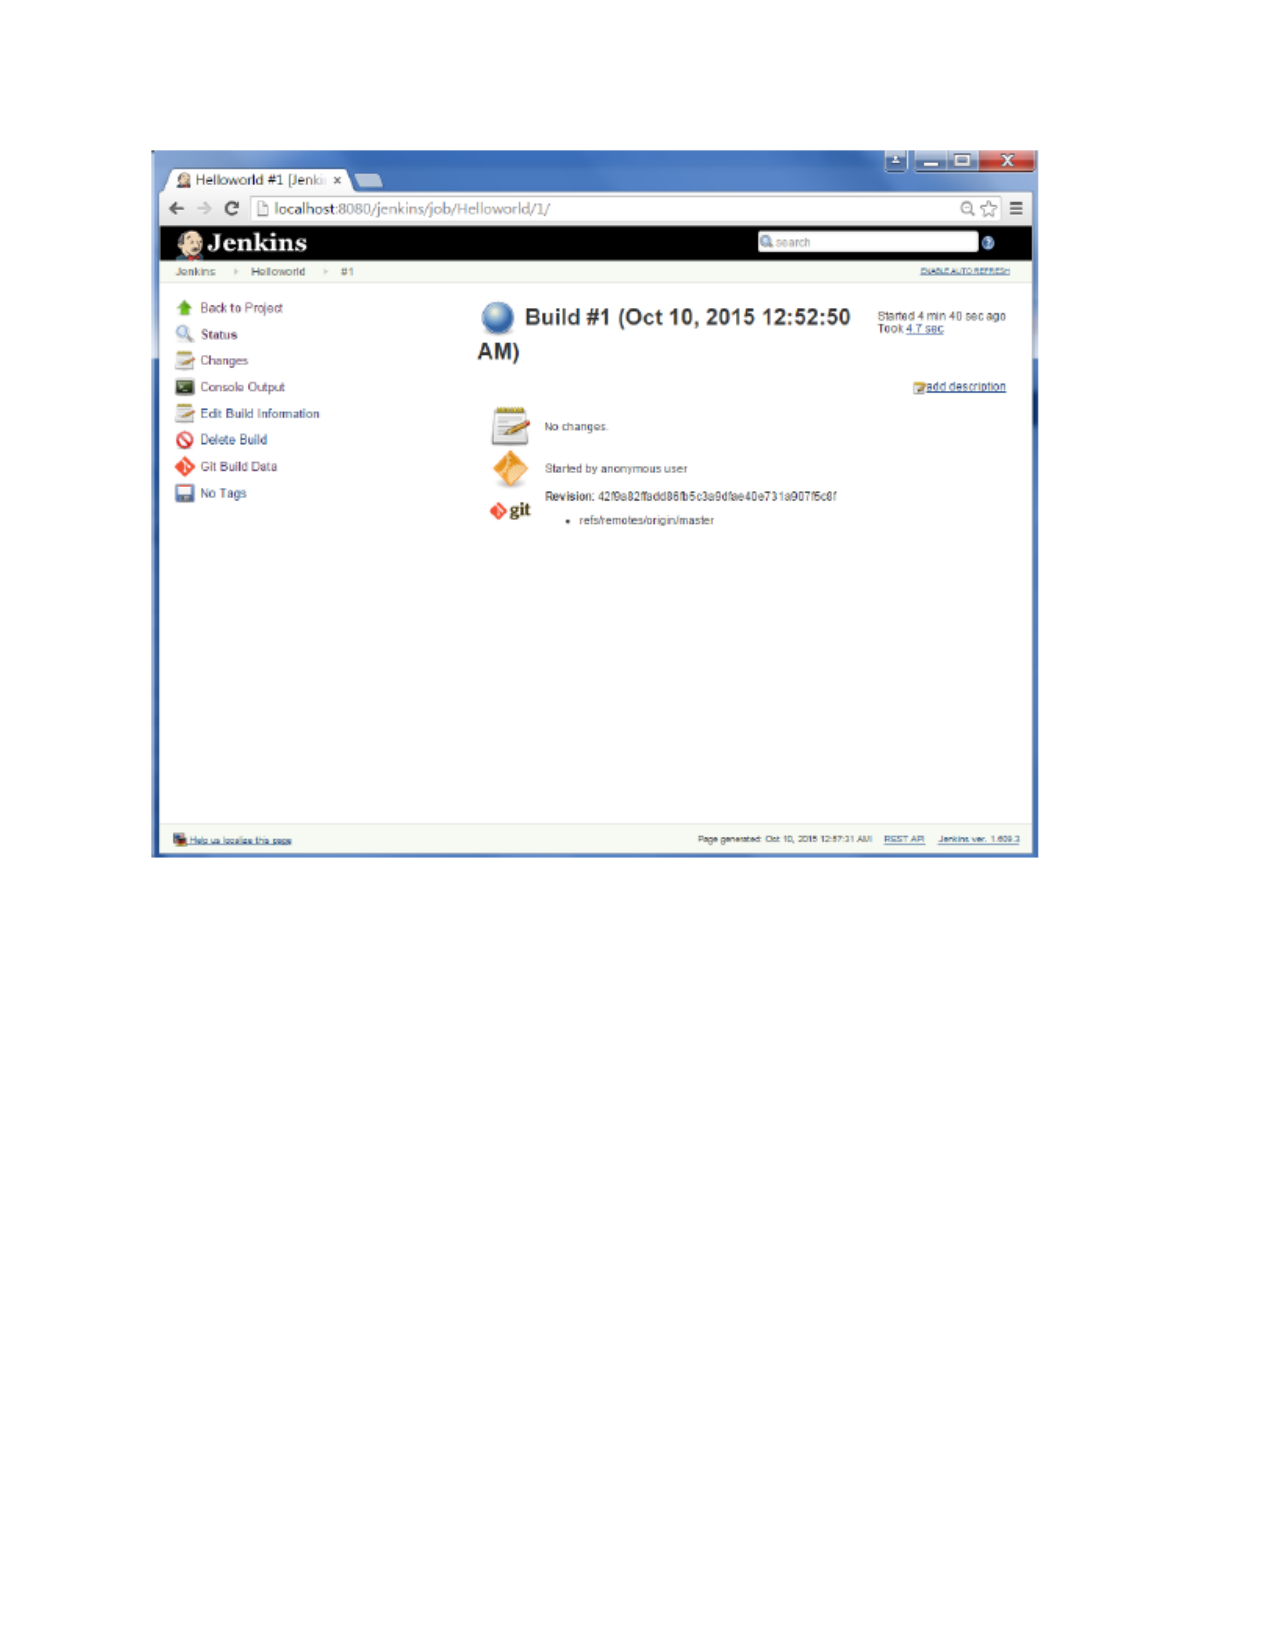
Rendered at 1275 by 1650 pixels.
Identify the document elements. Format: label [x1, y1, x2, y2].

picture [150, 150, 1039, 861]
